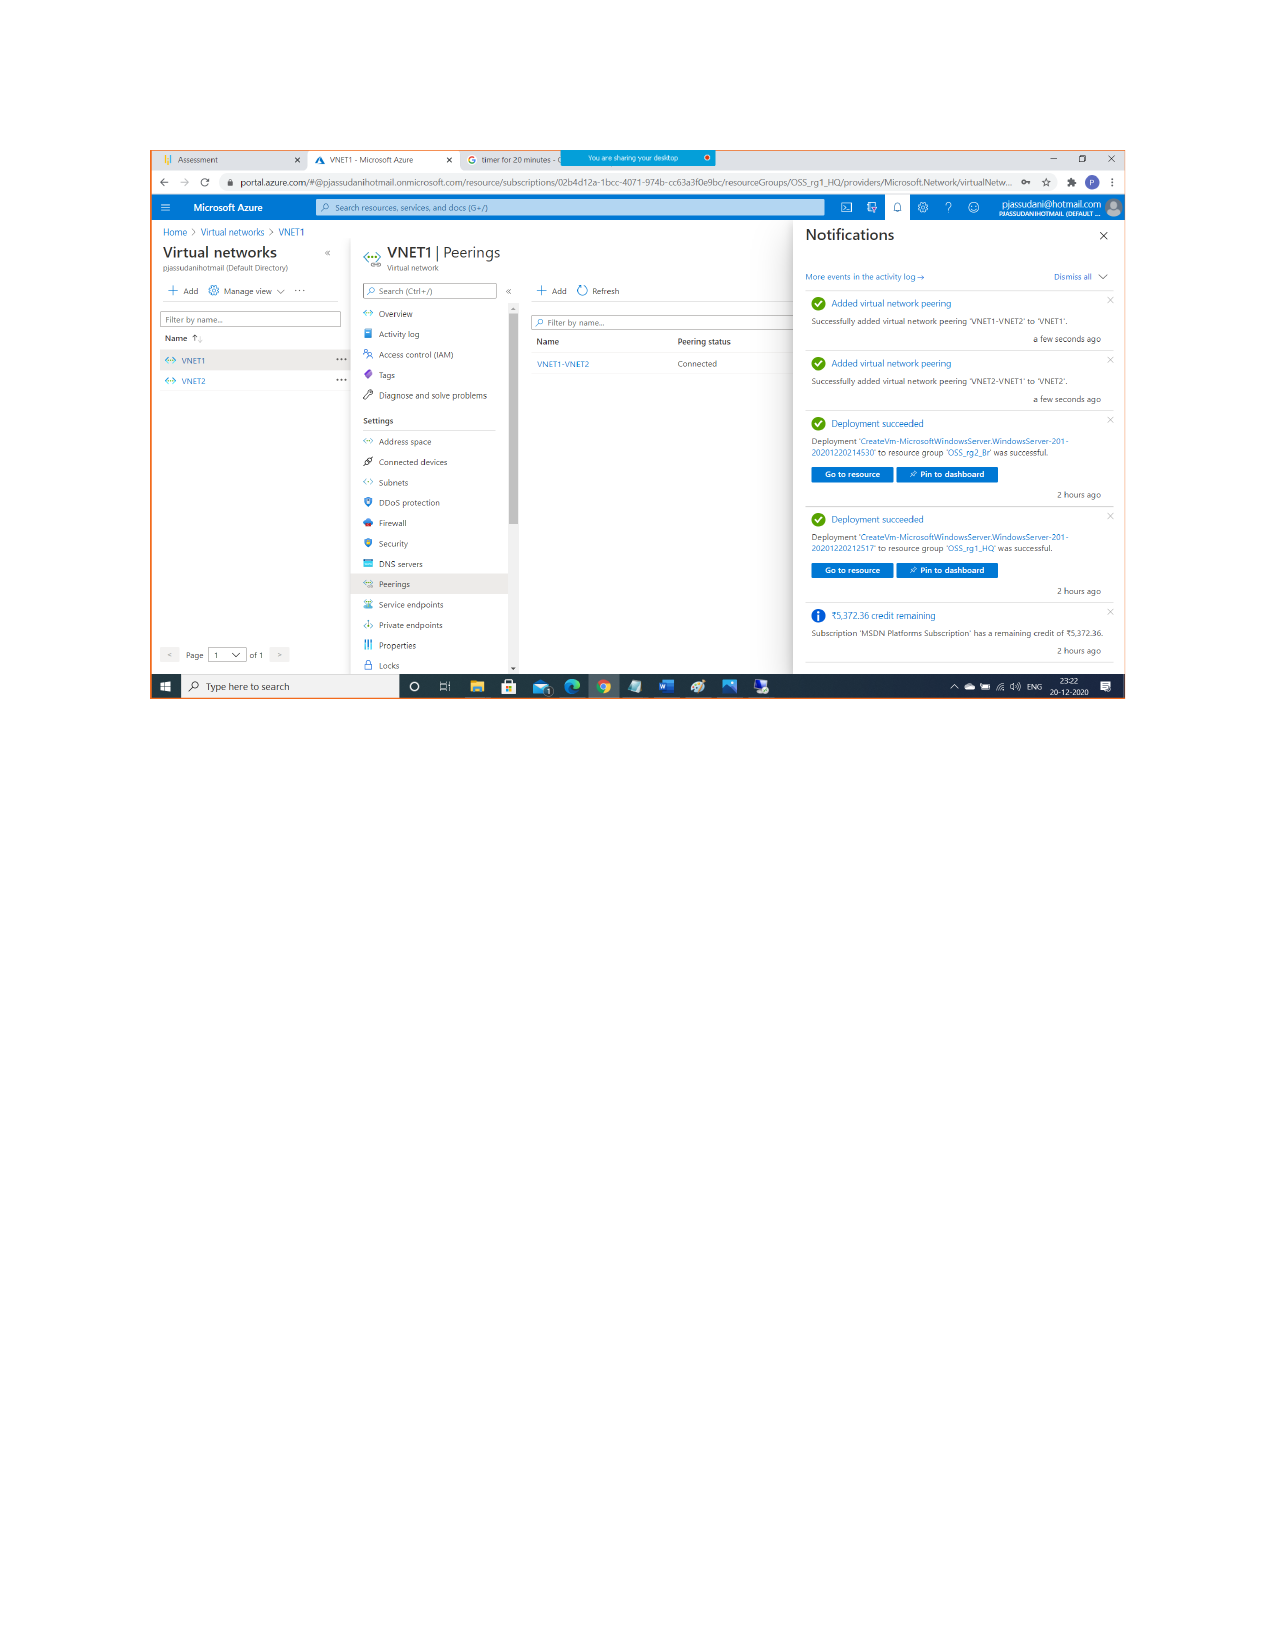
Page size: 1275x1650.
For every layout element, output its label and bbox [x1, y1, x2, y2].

picture [150, 150, 1125, 699]
